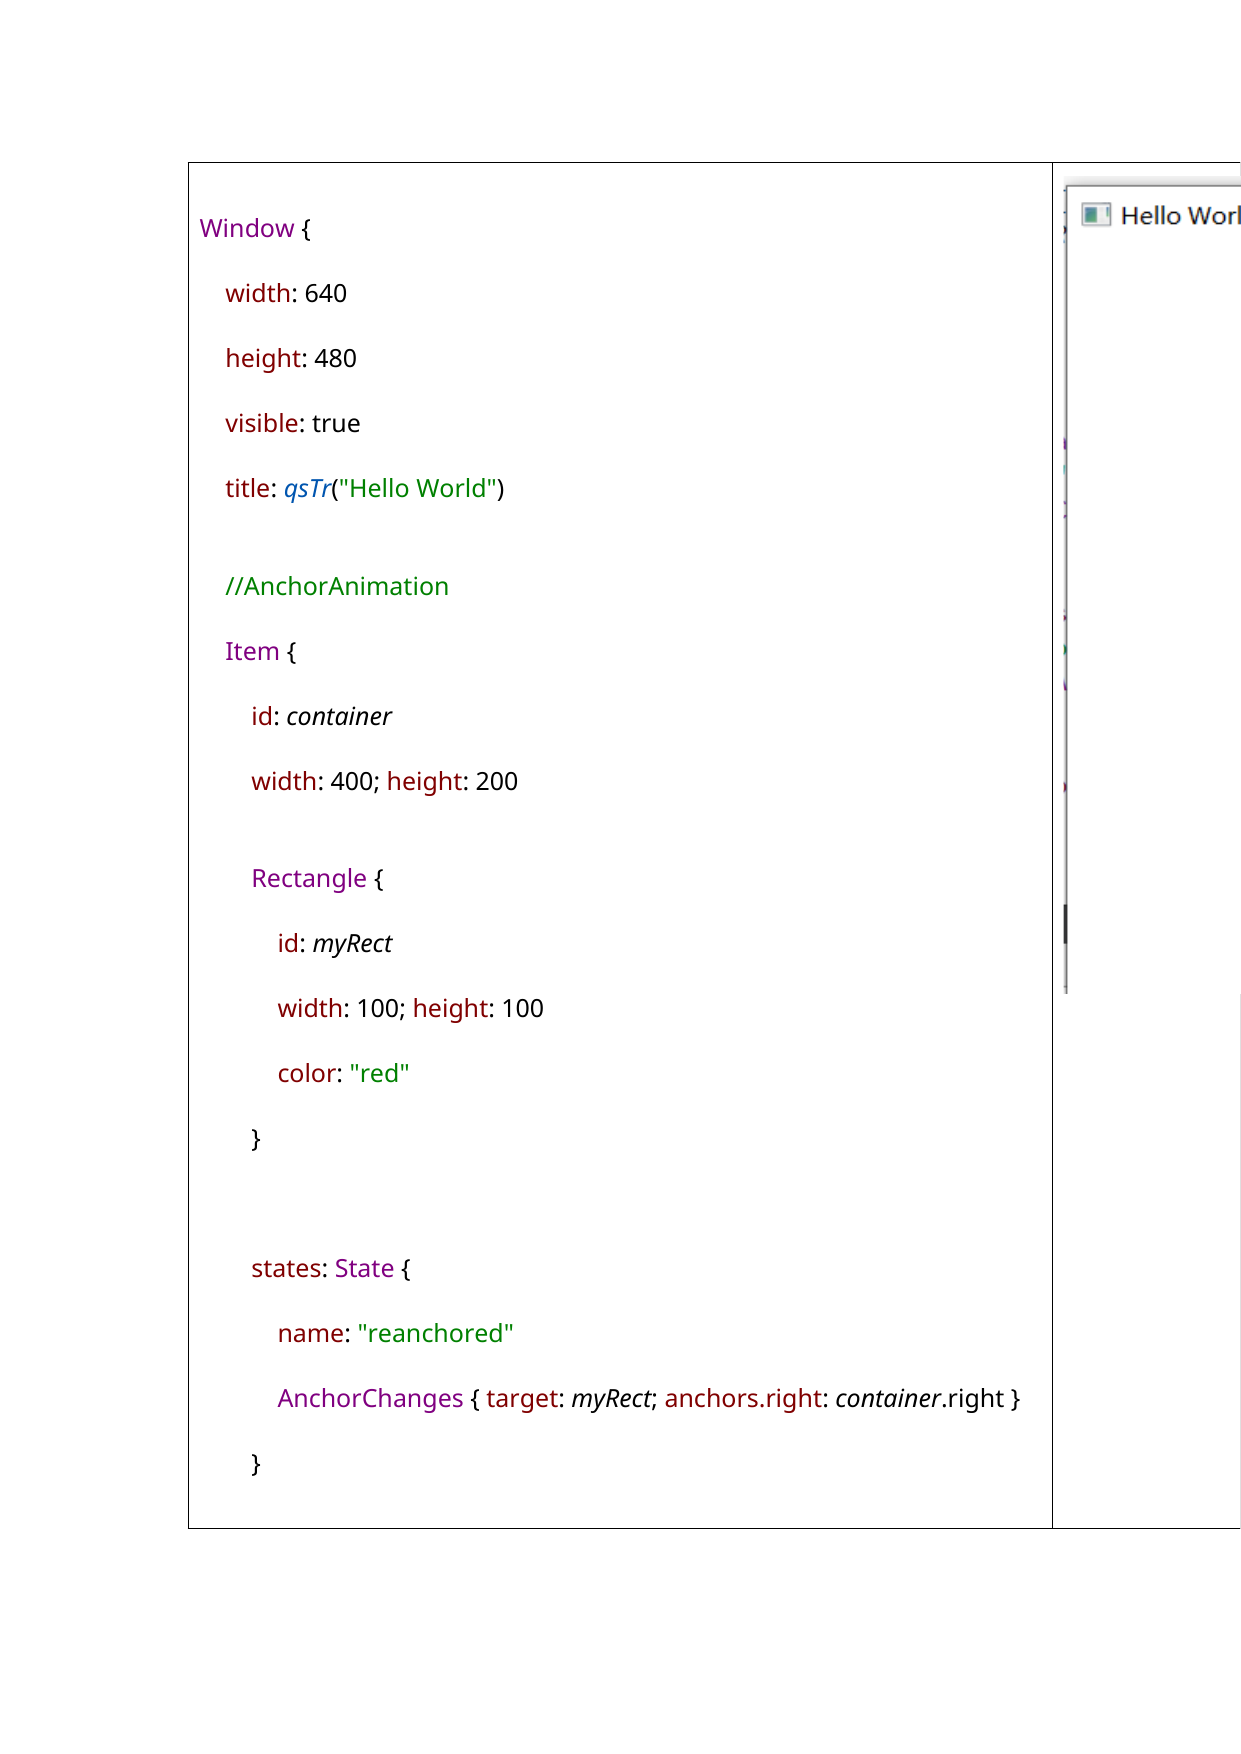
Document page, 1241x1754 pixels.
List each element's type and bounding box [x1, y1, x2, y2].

picture [1063, 176, 1241, 994]
table_header [189, 163, 1052, 1528]
table_header [1053, 163, 1240, 1528]
